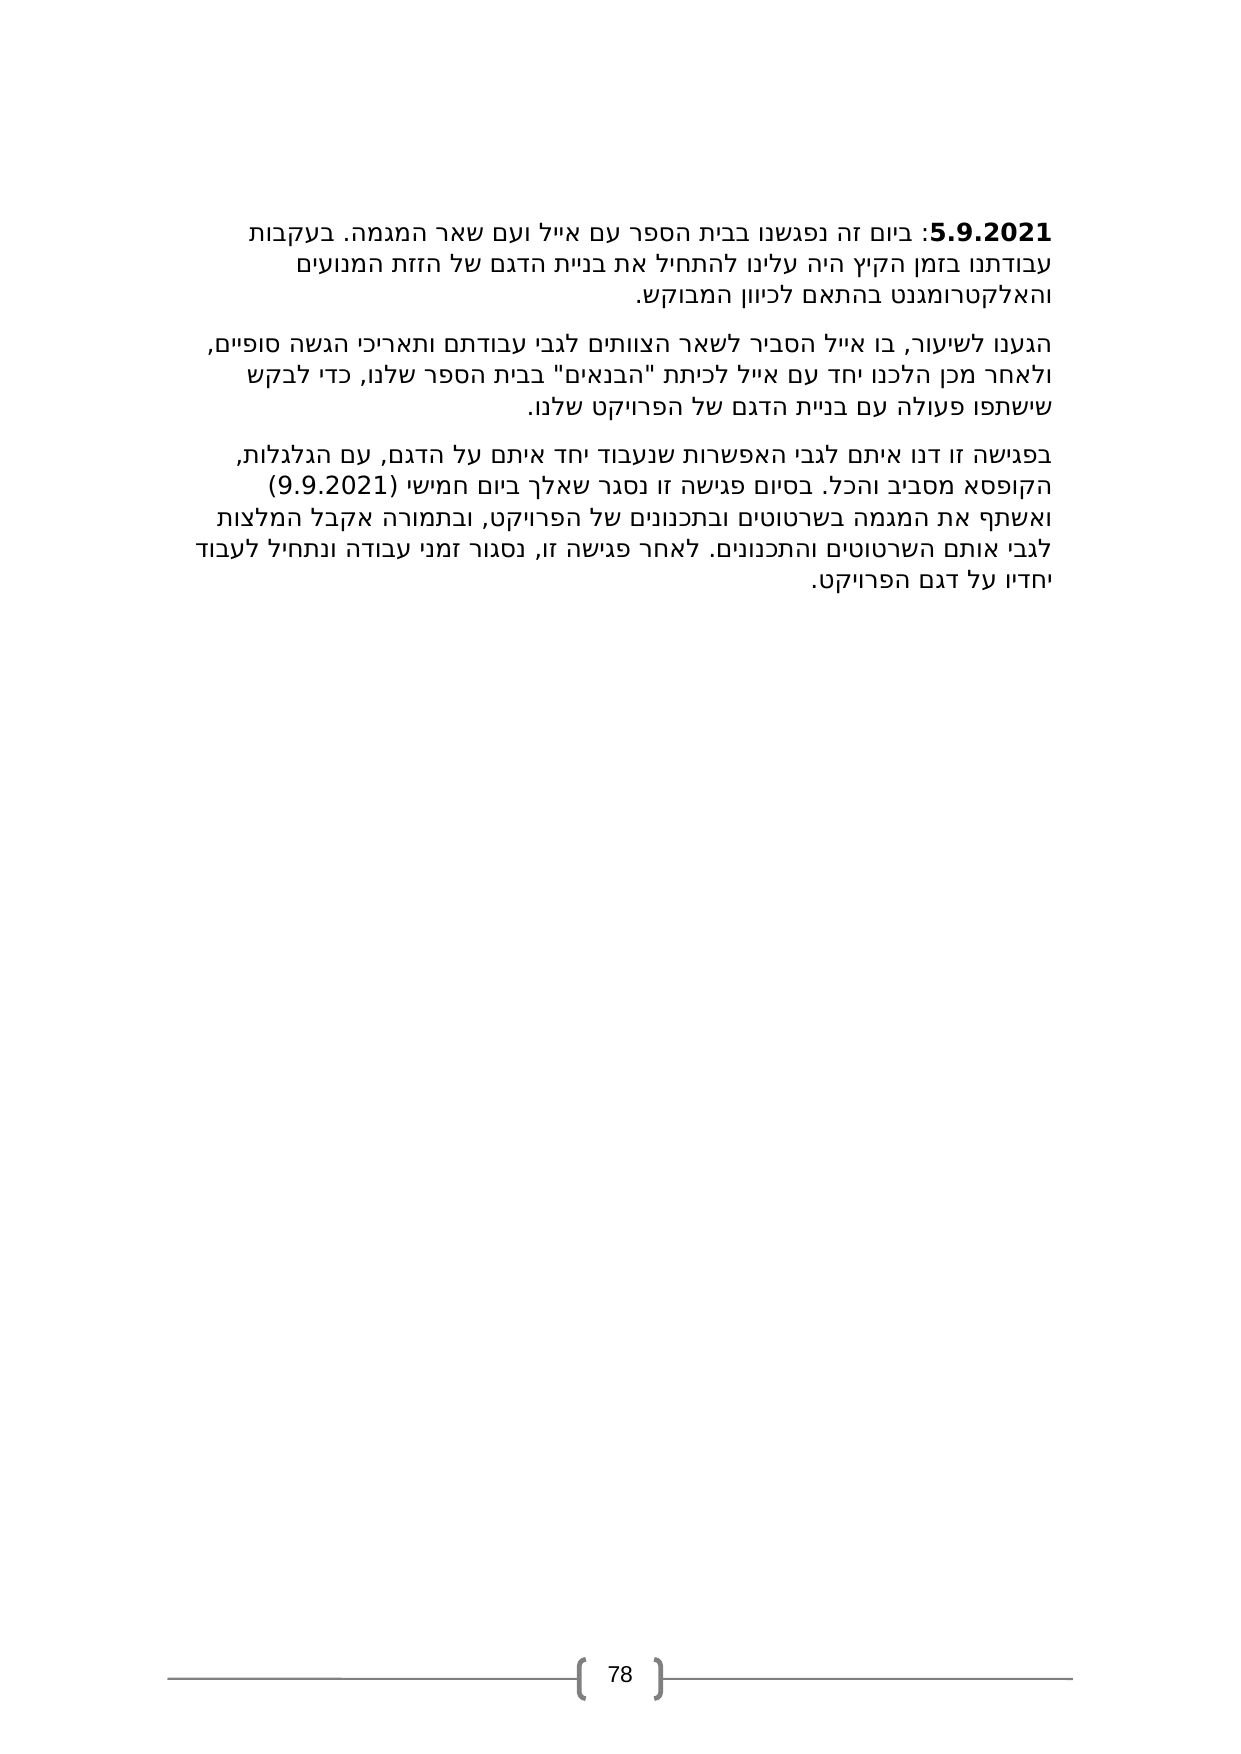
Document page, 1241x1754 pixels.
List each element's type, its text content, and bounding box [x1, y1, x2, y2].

text 5.9.2021: ביום זה נפגשנו בבית הספר עם אייל ועם שאר המגמה. בעקבות עבודתנו בזמן הקיץ היה עלינו להתחיל את בניית הדגם של הזזת המנועים והאלקטרומגנט בהתאם לכיוון המבוקש. [187, 218, 1053, 310]
text הגענו לשיעור, בו אייל הסביר לשאר הצוותים לגבי עבודתם ותאריכי הגשה סופיים, ולאחר מכן הלכנו יחד עם אייל לכיתת "הבנאים" בבית הספר שלנו, כדי לבקש שישתפו פעולה עם בניית הדגם של הפרויקט שלנו. [187, 329, 1053, 421]
text בפגישה זו דנו איתם לגבי האפשרות שנעבוד יחד איתם על הדגם, עם הגלגלות, הקופסא מסביב והכל. בסיום פגישה זו נסגר שאלך ביום חמישי (9.9.2021) ואשתף את המגמה בשרטוטים ובתכנונים של הפרויקט, ובתמורה אקבל המלצות לגבי אותם השרטוטים והתכנונים. לאחר פגישה זו, נסגור זמני עבודה ונתחיל לעבוד יחדיו על דגם הפרויקט. [187, 440, 1053, 595]
